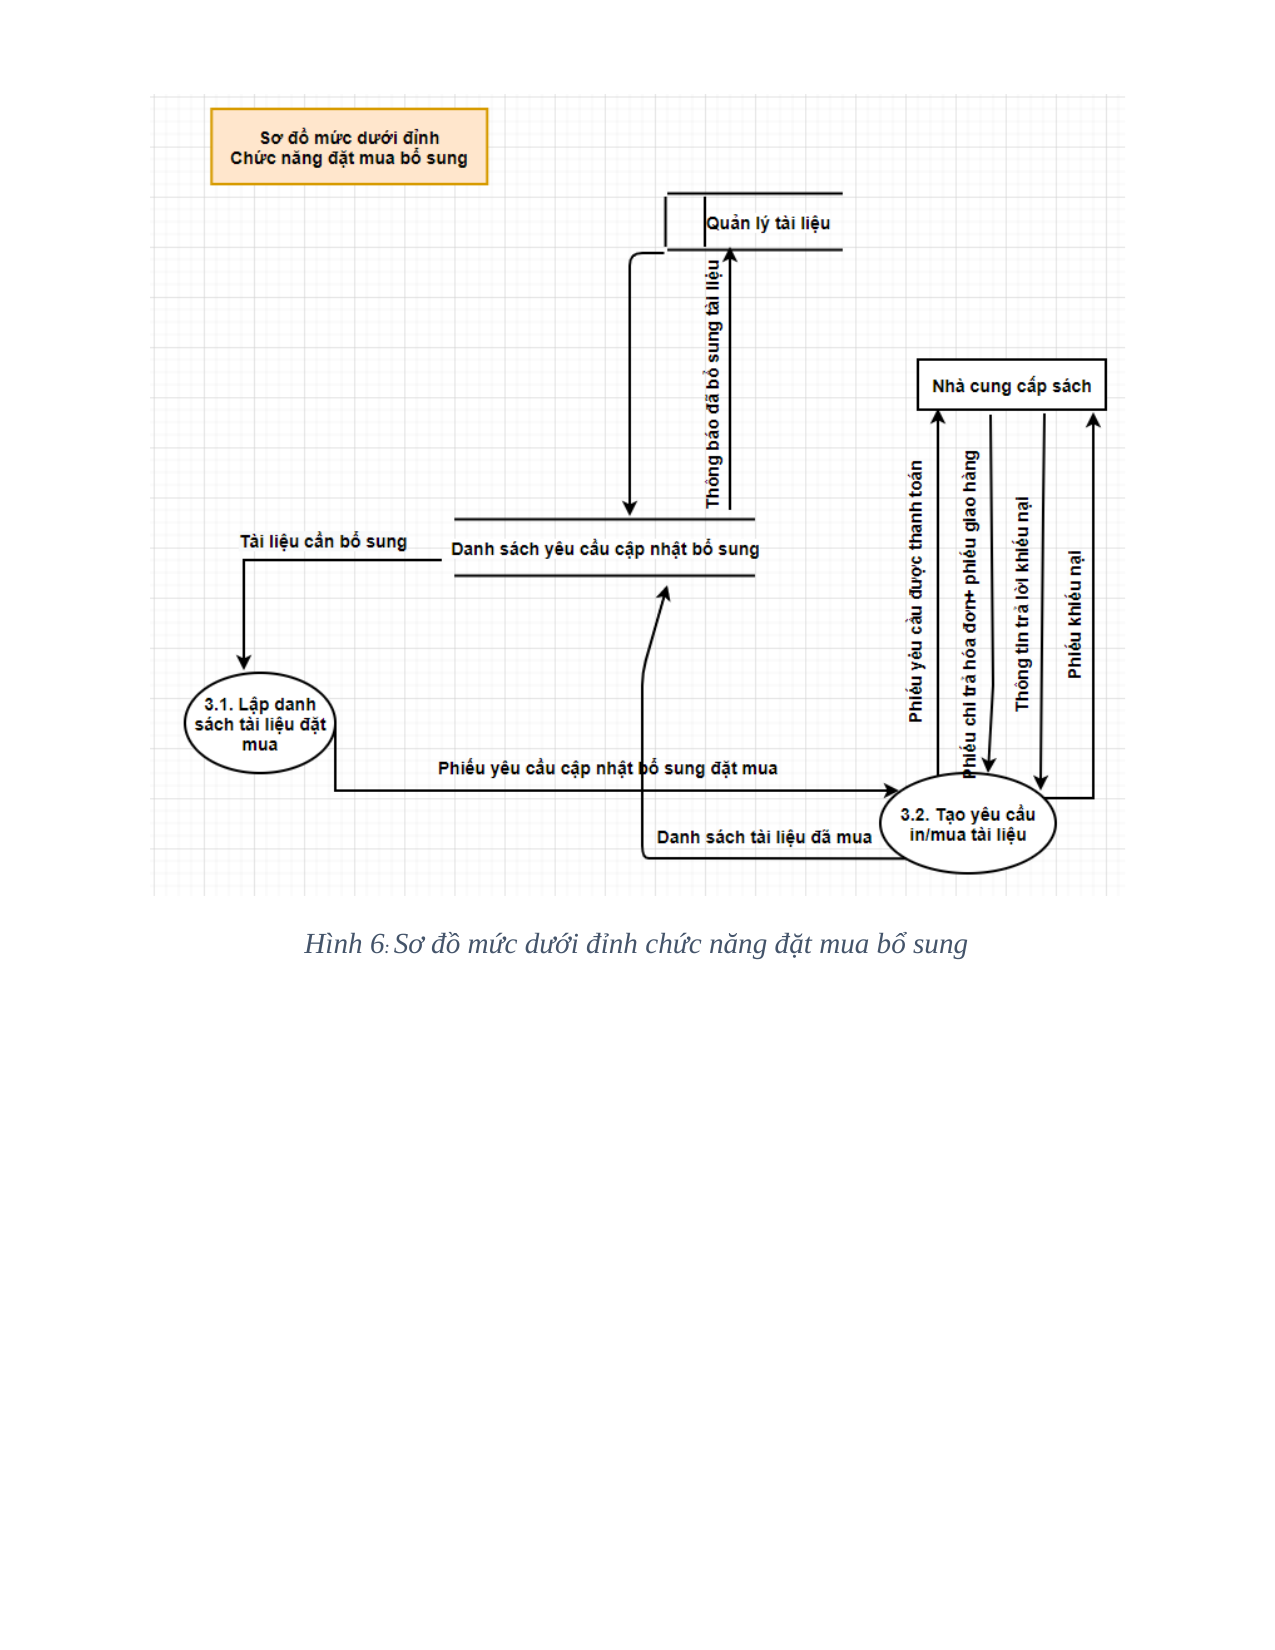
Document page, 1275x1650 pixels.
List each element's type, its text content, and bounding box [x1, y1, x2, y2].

text Hình 6: Sơ đồ mức dưới đỉnh chức năng đặt mua bổ sung [150, 926, 1125, 959]
picture [150, 94, 1125, 896]
